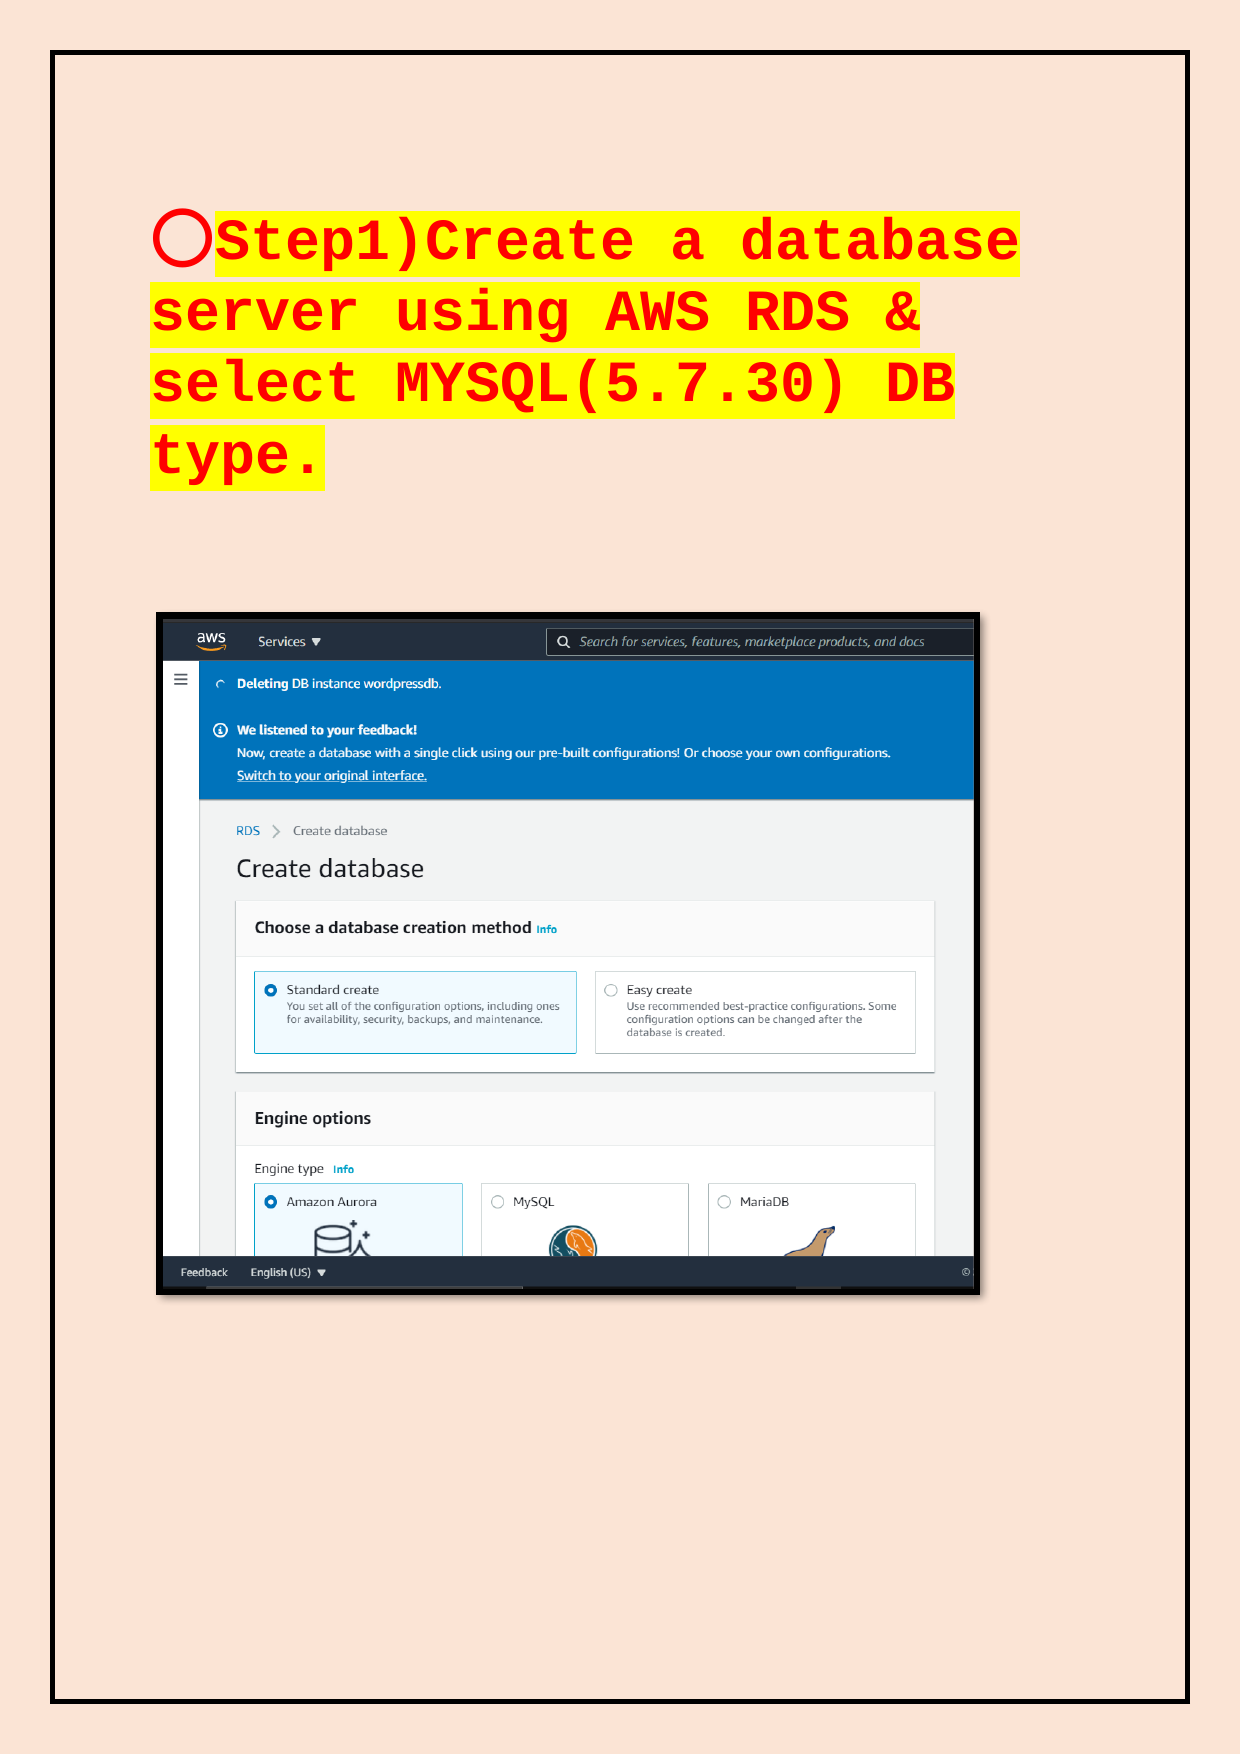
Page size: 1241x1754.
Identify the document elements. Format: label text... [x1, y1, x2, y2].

text ⭕Step1)Create a database server using AWS RDS & select MYSQL(5.7.30) DB type. [150, 197, 1090, 491]
picture [163, 619, 974, 1289]
